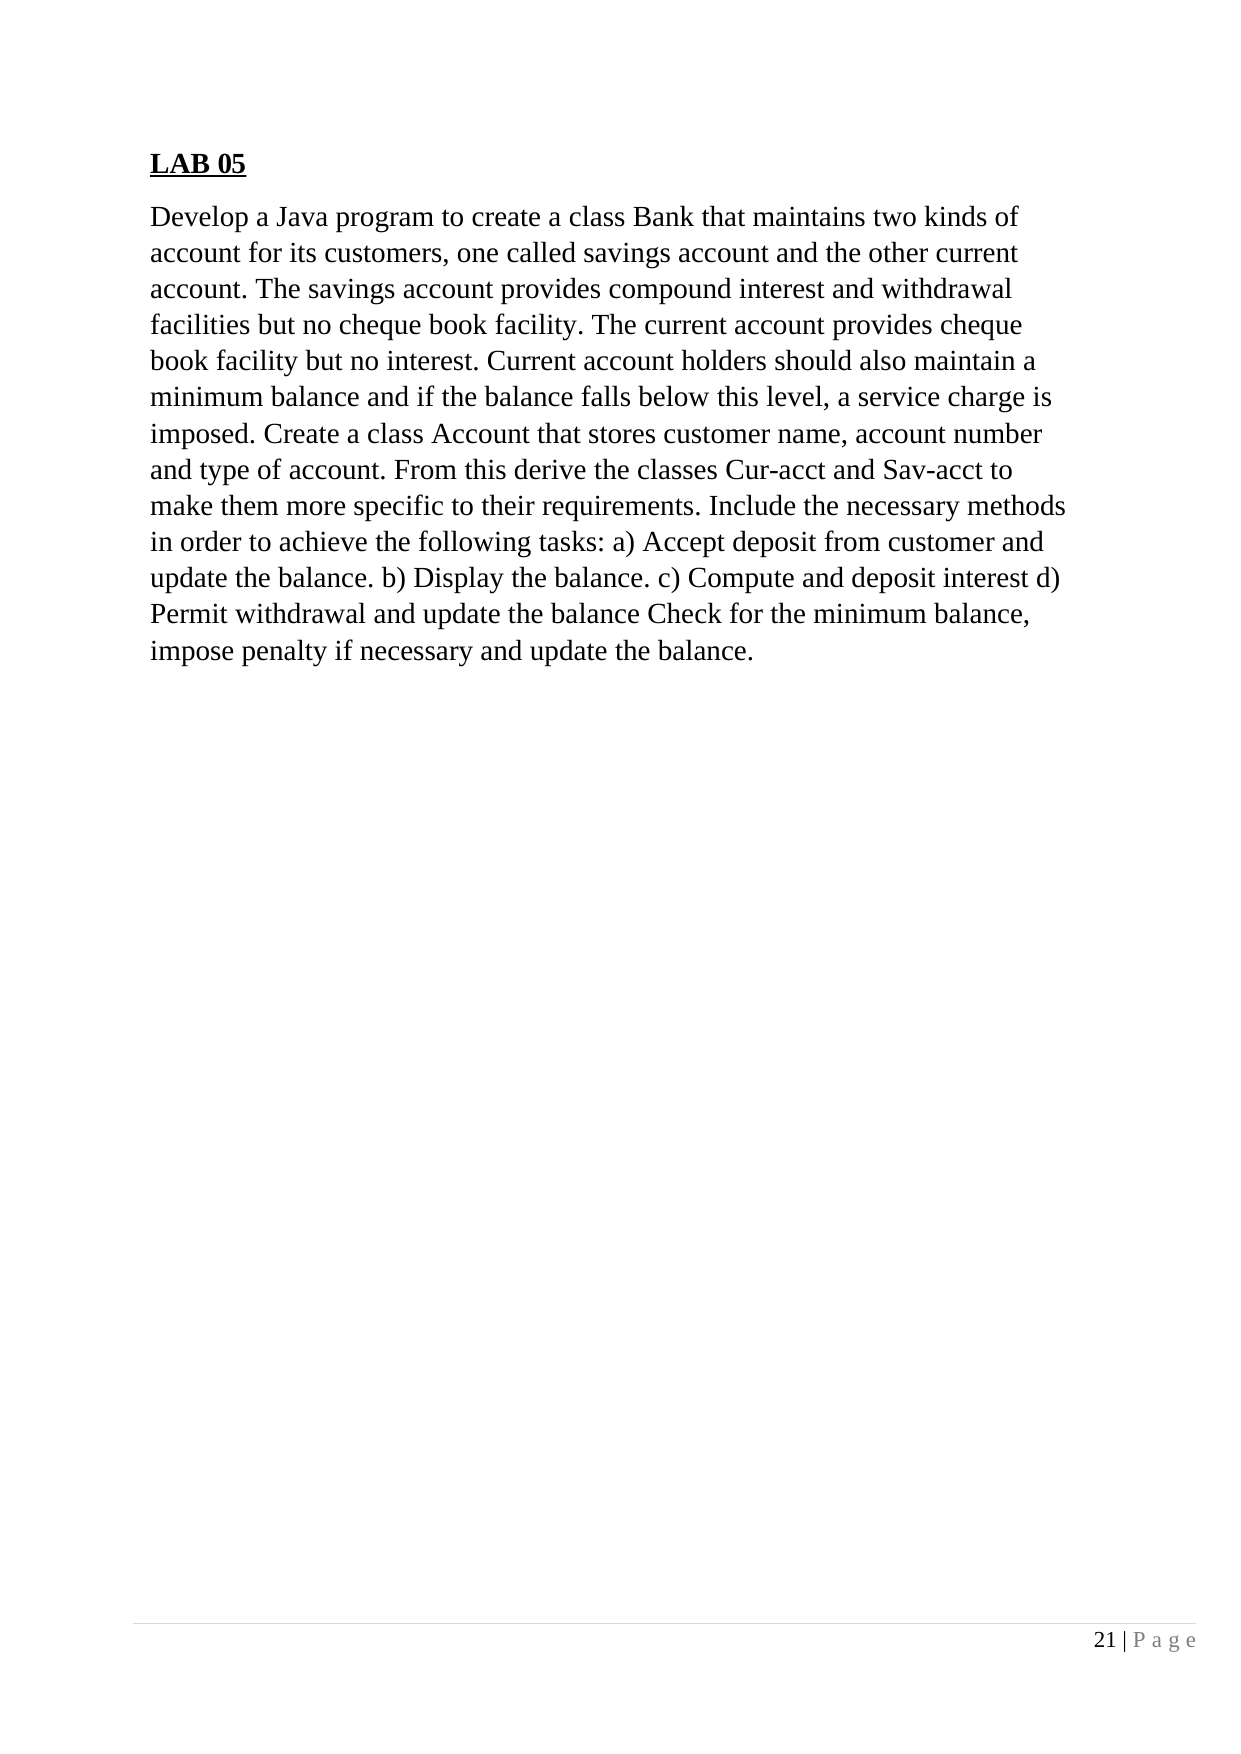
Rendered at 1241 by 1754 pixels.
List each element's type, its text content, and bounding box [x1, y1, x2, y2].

text LAB 05 [150, 146, 1196, 179]
subtitle Develop a Java program to create a class Bank that maintains two kinds of account for its customers, one called savings account and the other current account. The savings account provides compound interest and withdrawal facilities but no cheque book facility. The current account provides cheque book facility but no interest. Current account holders should also maintain a minimum balance and if the balance falls below this level, a service charge is imposed. Create a class Account that stores customer name, account number and type of account. From this derive the classes Cur-acct and Sav-acct to make them more specific to their requirements. Include the necessary methods in order to achieve the following tasks: a) Accept deposit from customer and update the balance. b) Display the balance. c) Compute and deposit interest d) Permit withdrawal and update the balance Check for the minimum balance, impose penalty if necessary and update the balance. [150, 199, 1081, 666]
